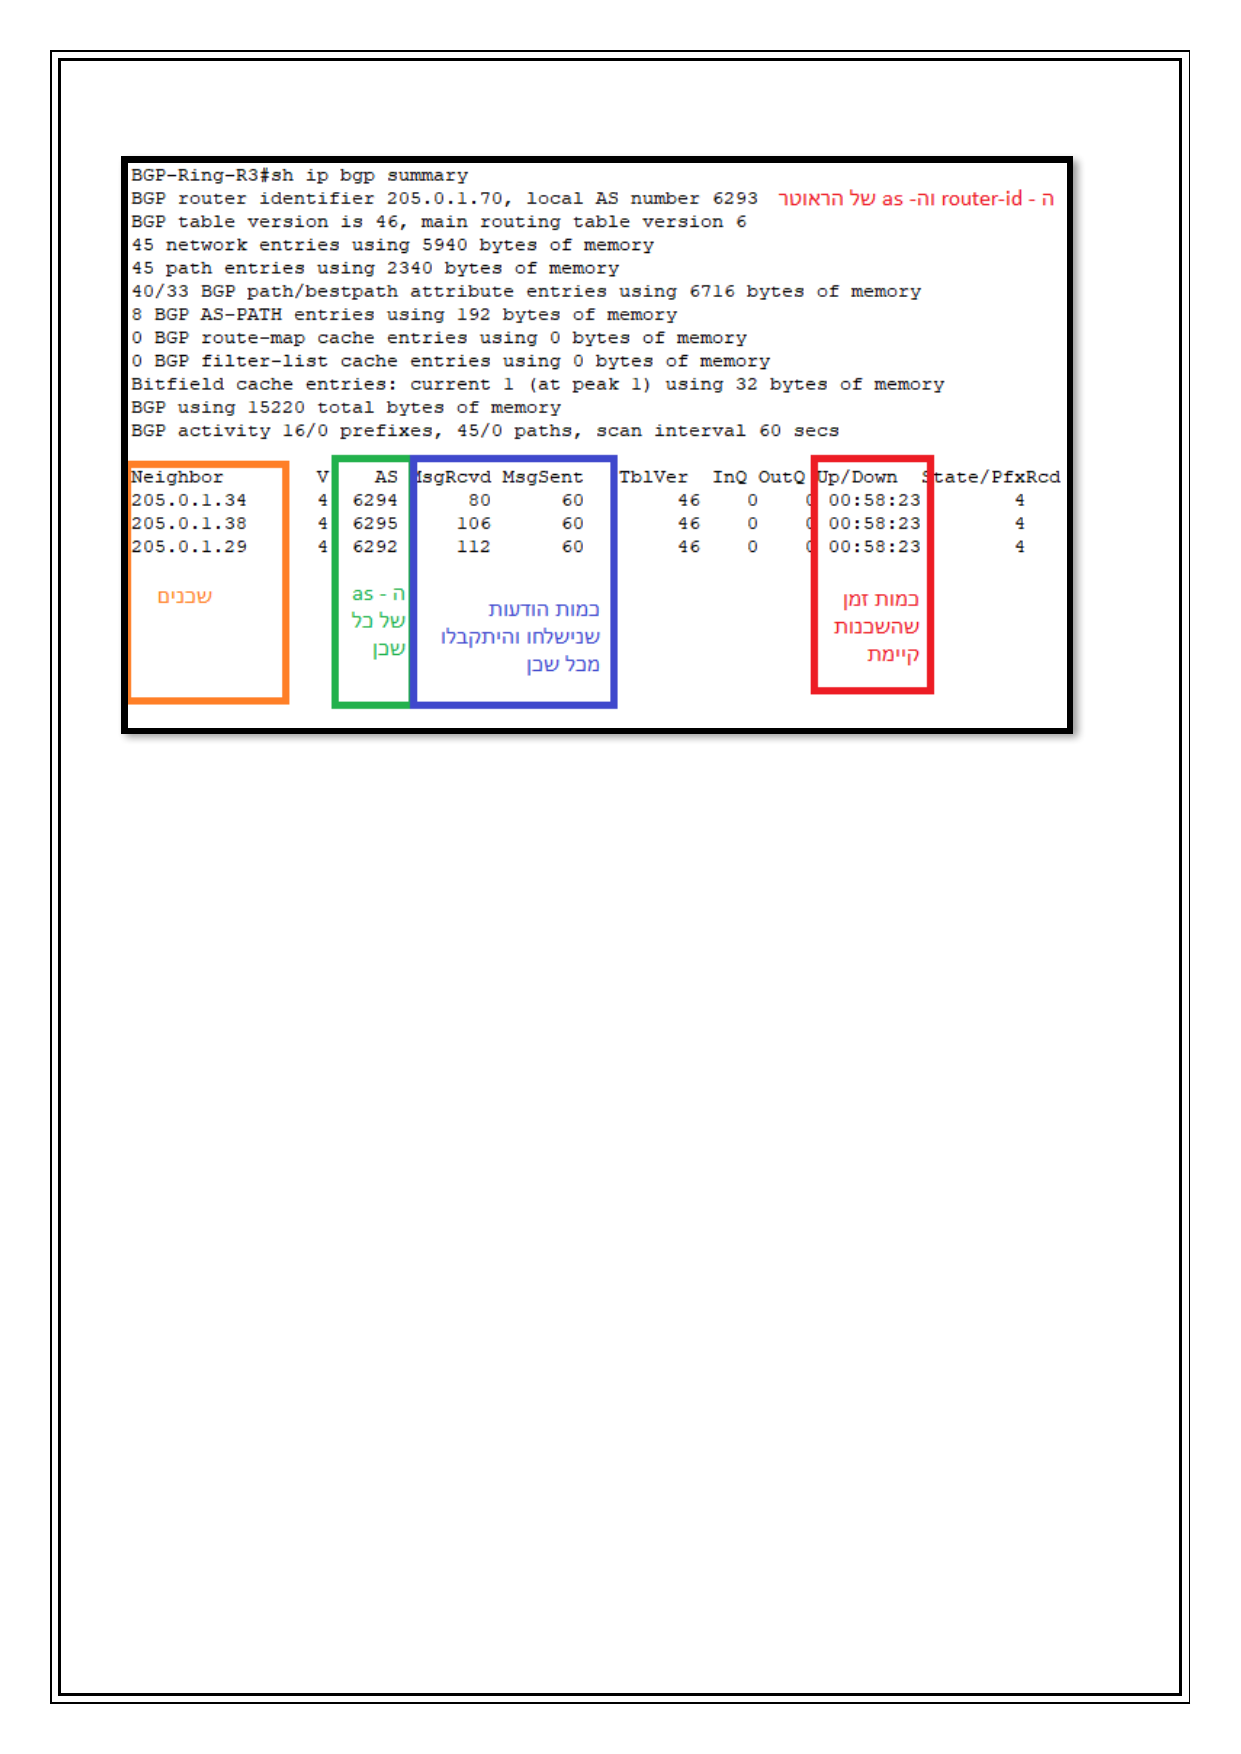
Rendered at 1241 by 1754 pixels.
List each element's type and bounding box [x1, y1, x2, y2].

picture [128, 163, 1067, 728]
